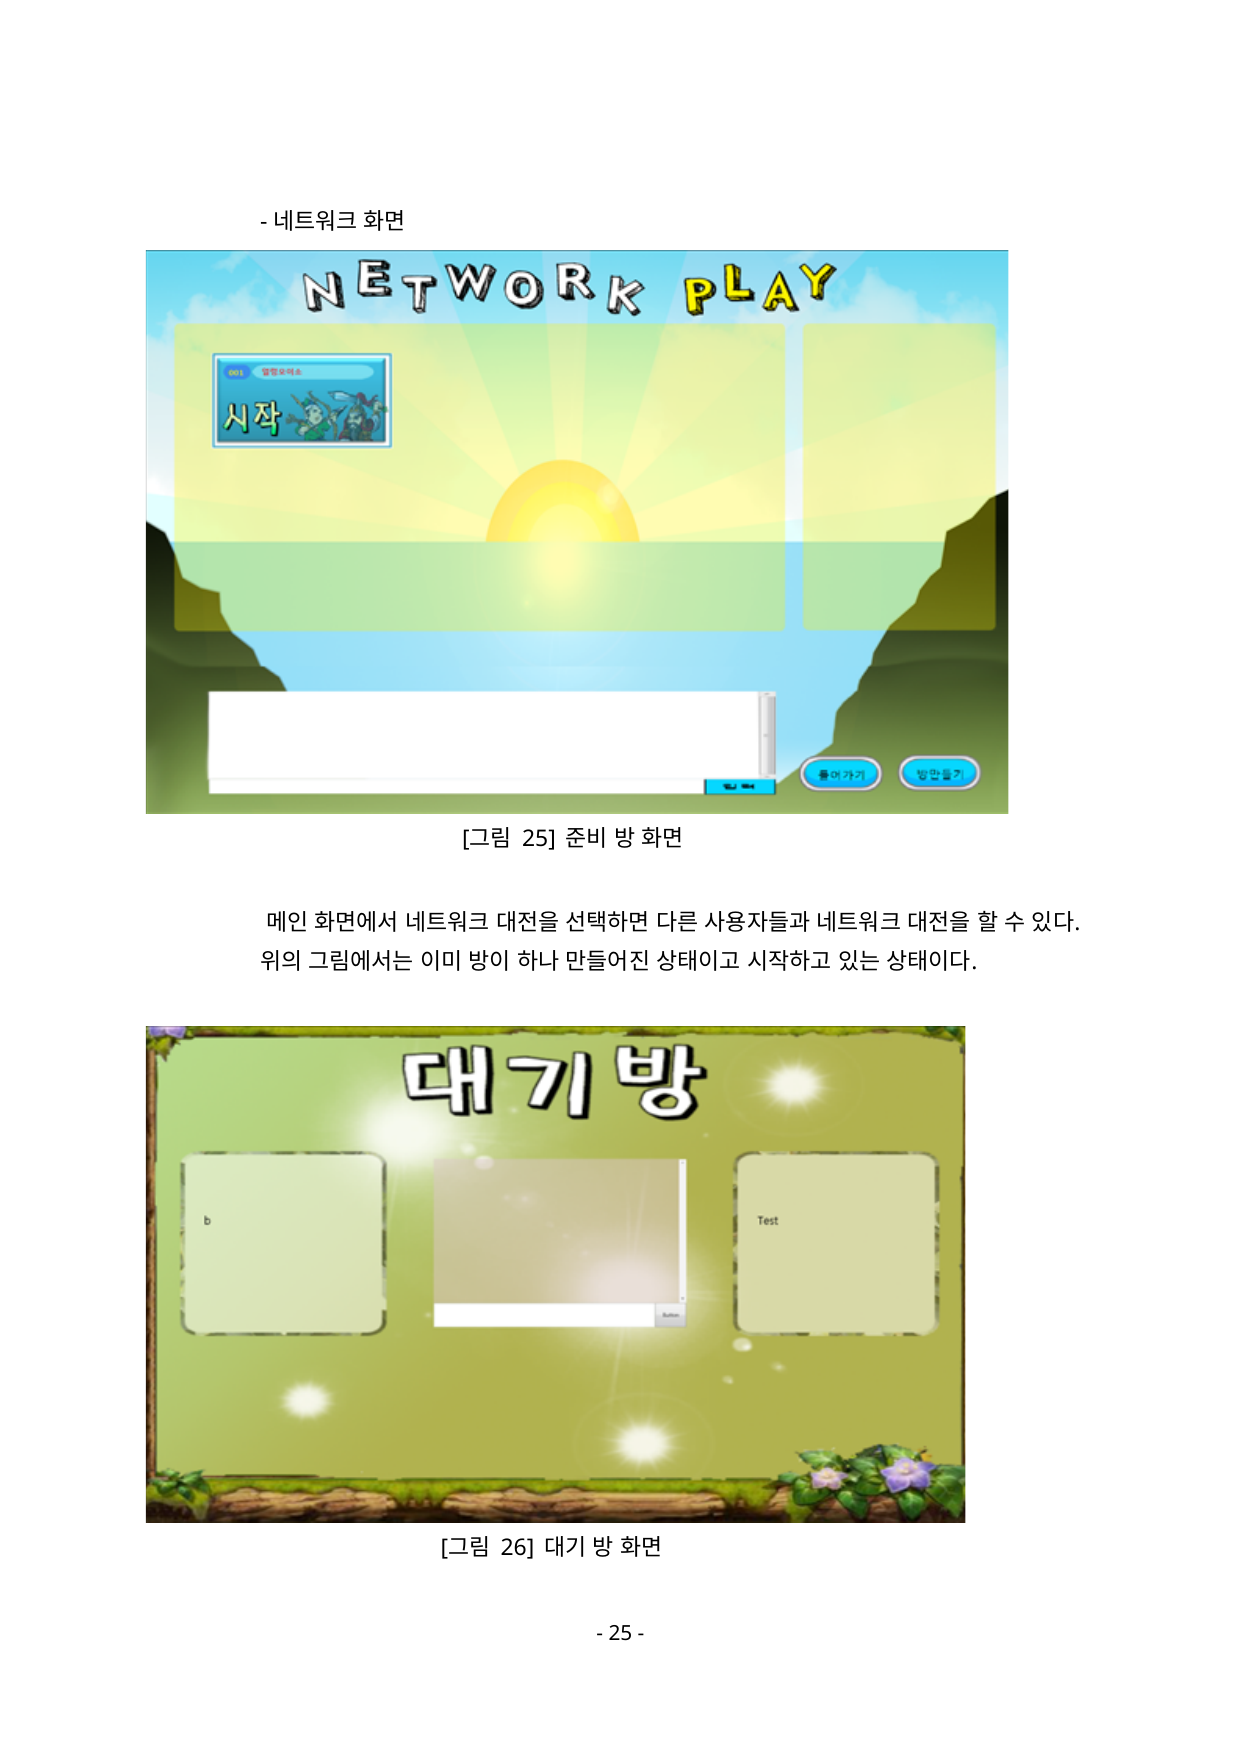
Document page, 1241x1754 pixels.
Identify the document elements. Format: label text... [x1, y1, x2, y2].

picture [145, 250, 1009, 814]
text - 네트워크 화면 [260, 203, 1122, 236]
picture [145, 1026, 966, 1523]
text 메인 화면에서 네트워크 대전을 선택하면 다른 사용자들과 네트워크 대전을 할 수 있다. 위의 그림에서는 이미 방이 하나 만들어진 상태이고 시작하고 있는 상태이다. [260, 903, 1122, 976]
